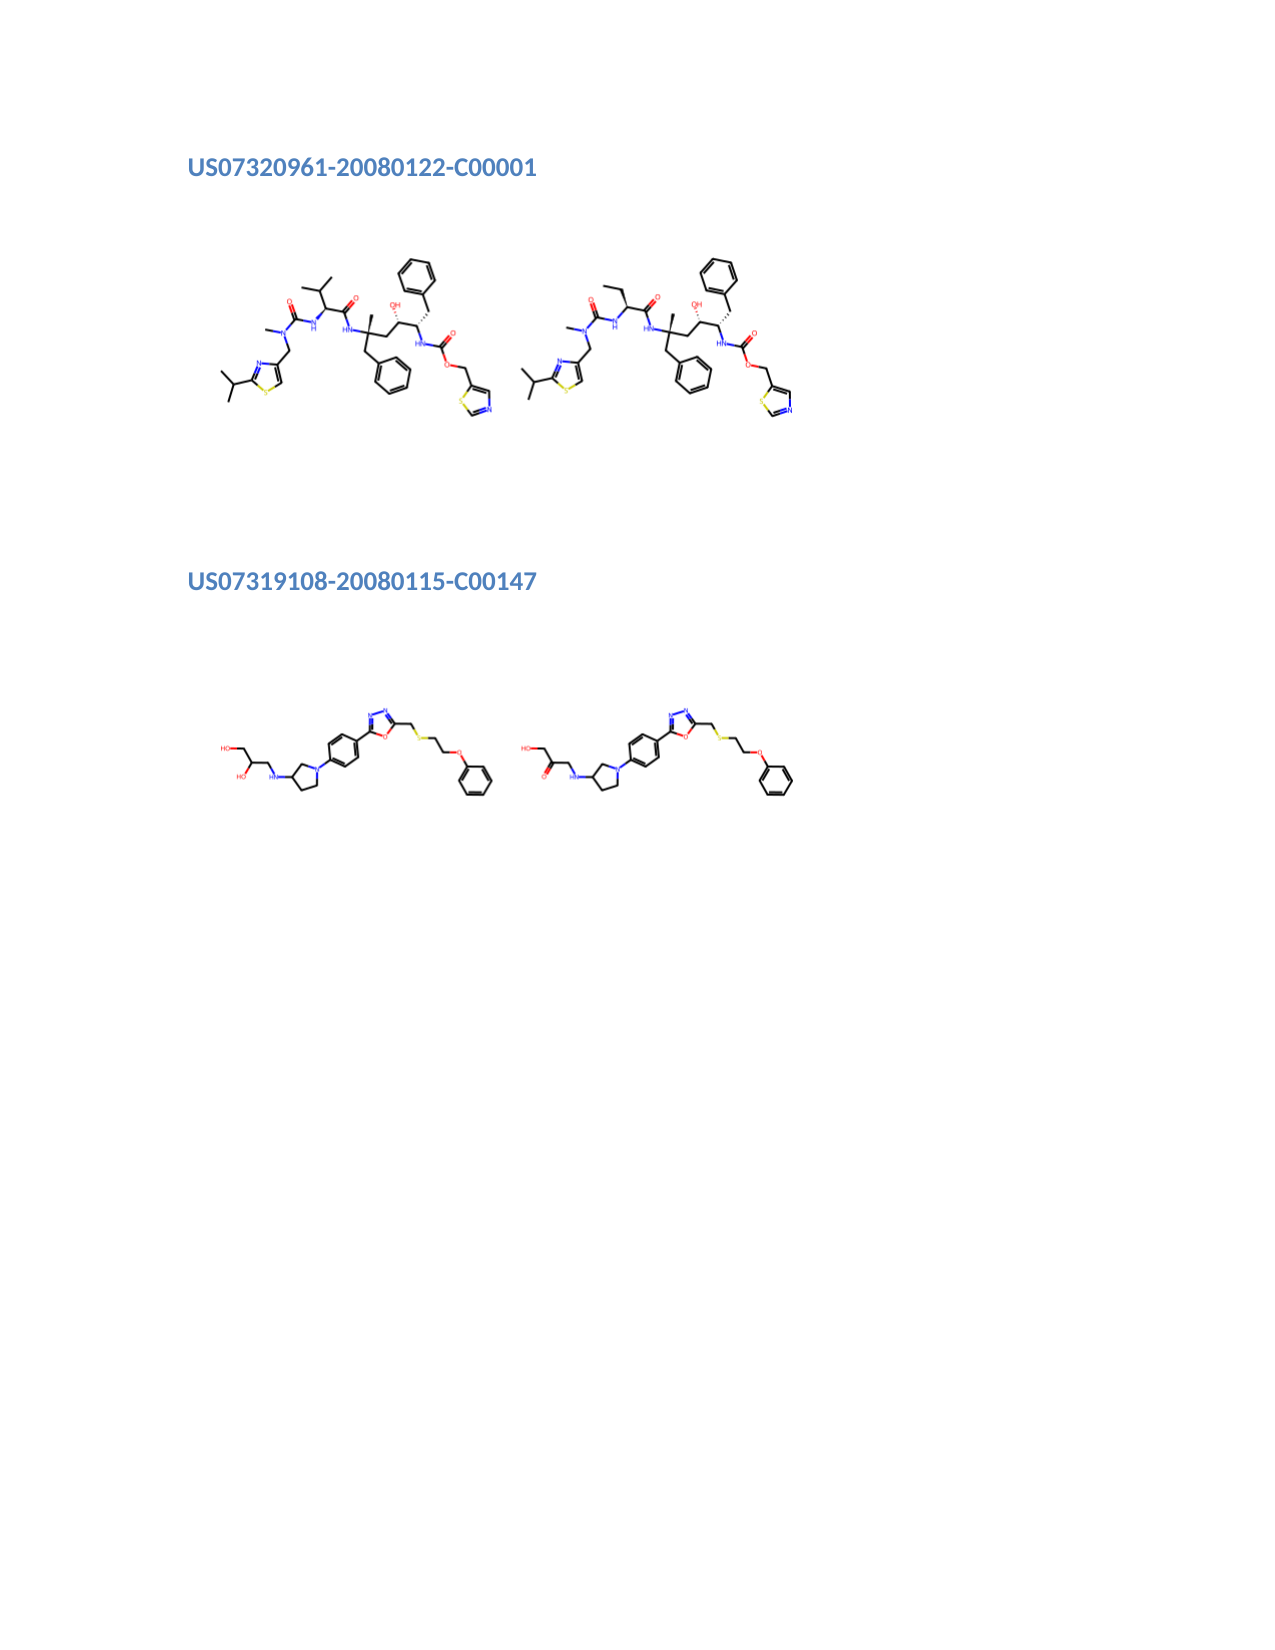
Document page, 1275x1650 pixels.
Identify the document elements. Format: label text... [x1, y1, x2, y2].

picture [206, 601, 807, 902]
subtitle US07319108-20080115-C00147 [187, 564, 1087, 597]
subtitle US07320961-20080122-C00001 [187, 150, 1087, 183]
picture [206, 187, 807, 488]
